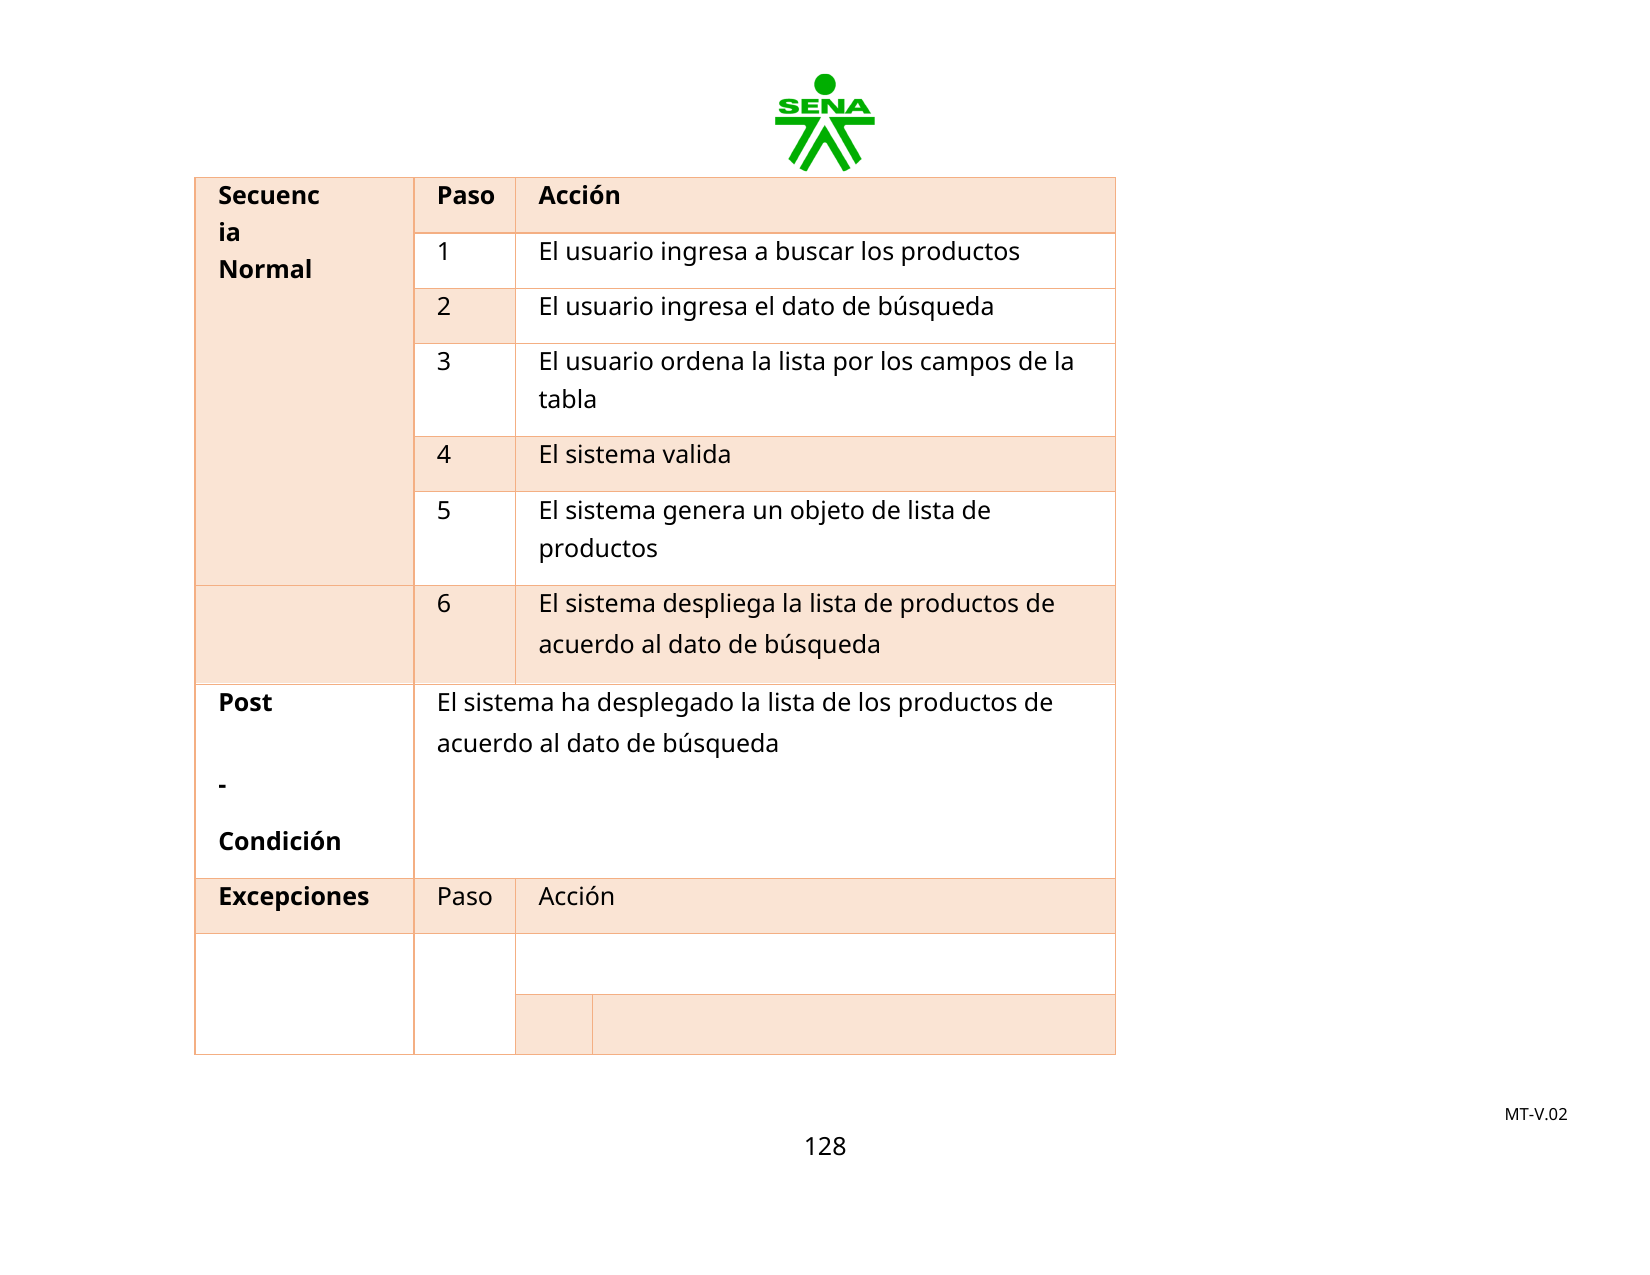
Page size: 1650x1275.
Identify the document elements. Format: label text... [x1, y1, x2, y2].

table_cell Post - Condición [196, 685, 413, 878]
table_cell [593, 995, 1115, 1054]
table_cell [516, 995, 592, 1054]
table_cell Excepciones [196, 879, 413, 933]
table_cell Paso [415, 879, 515, 933]
table_cell 5 [415, 492, 515, 585]
table_cell El sistema despliega la lista de productos de acuerdo al dato de búsqueda [516, 586, 1115, 683]
table_cell El sistema genera un objeto de lista de productos [516, 492, 1115, 585]
table_cell El usuario ingresa el dato de búsqueda [516, 289, 1115, 343]
table_cell El sistema valida [516, 437, 1115, 491]
table_cell 2 [415, 289, 515, 343]
table_cell [196, 934, 413, 1054]
table_cell Secuencia Normal [196, 178, 413, 585]
table_cell 6 [415, 586, 515, 683]
table_cell [415, 934, 515, 1054]
table_cell El usuario ordena la lista por los campos de la tabla [516, 344, 1115, 436]
table_cell Paso [415, 178, 515, 232]
picture [775, 73, 875, 172]
table_cell El sistema ha desplegado la lista de los productos de acuerdo al dato de búsqueda [415, 685, 1115, 878]
table_cell Acción [516, 879, 1115, 933]
table_cell 4 [415, 437, 515, 491]
table_cell Acción [516, 178, 1115, 232]
table_cell [196, 586, 413, 683]
table_cell El usuario ingresa a buscar los productos [516, 234, 1115, 288]
table_cell 1 [415, 234, 515, 288]
table_cell 3 [415, 344, 515, 436]
table_cell [516, 934, 1115, 993]
